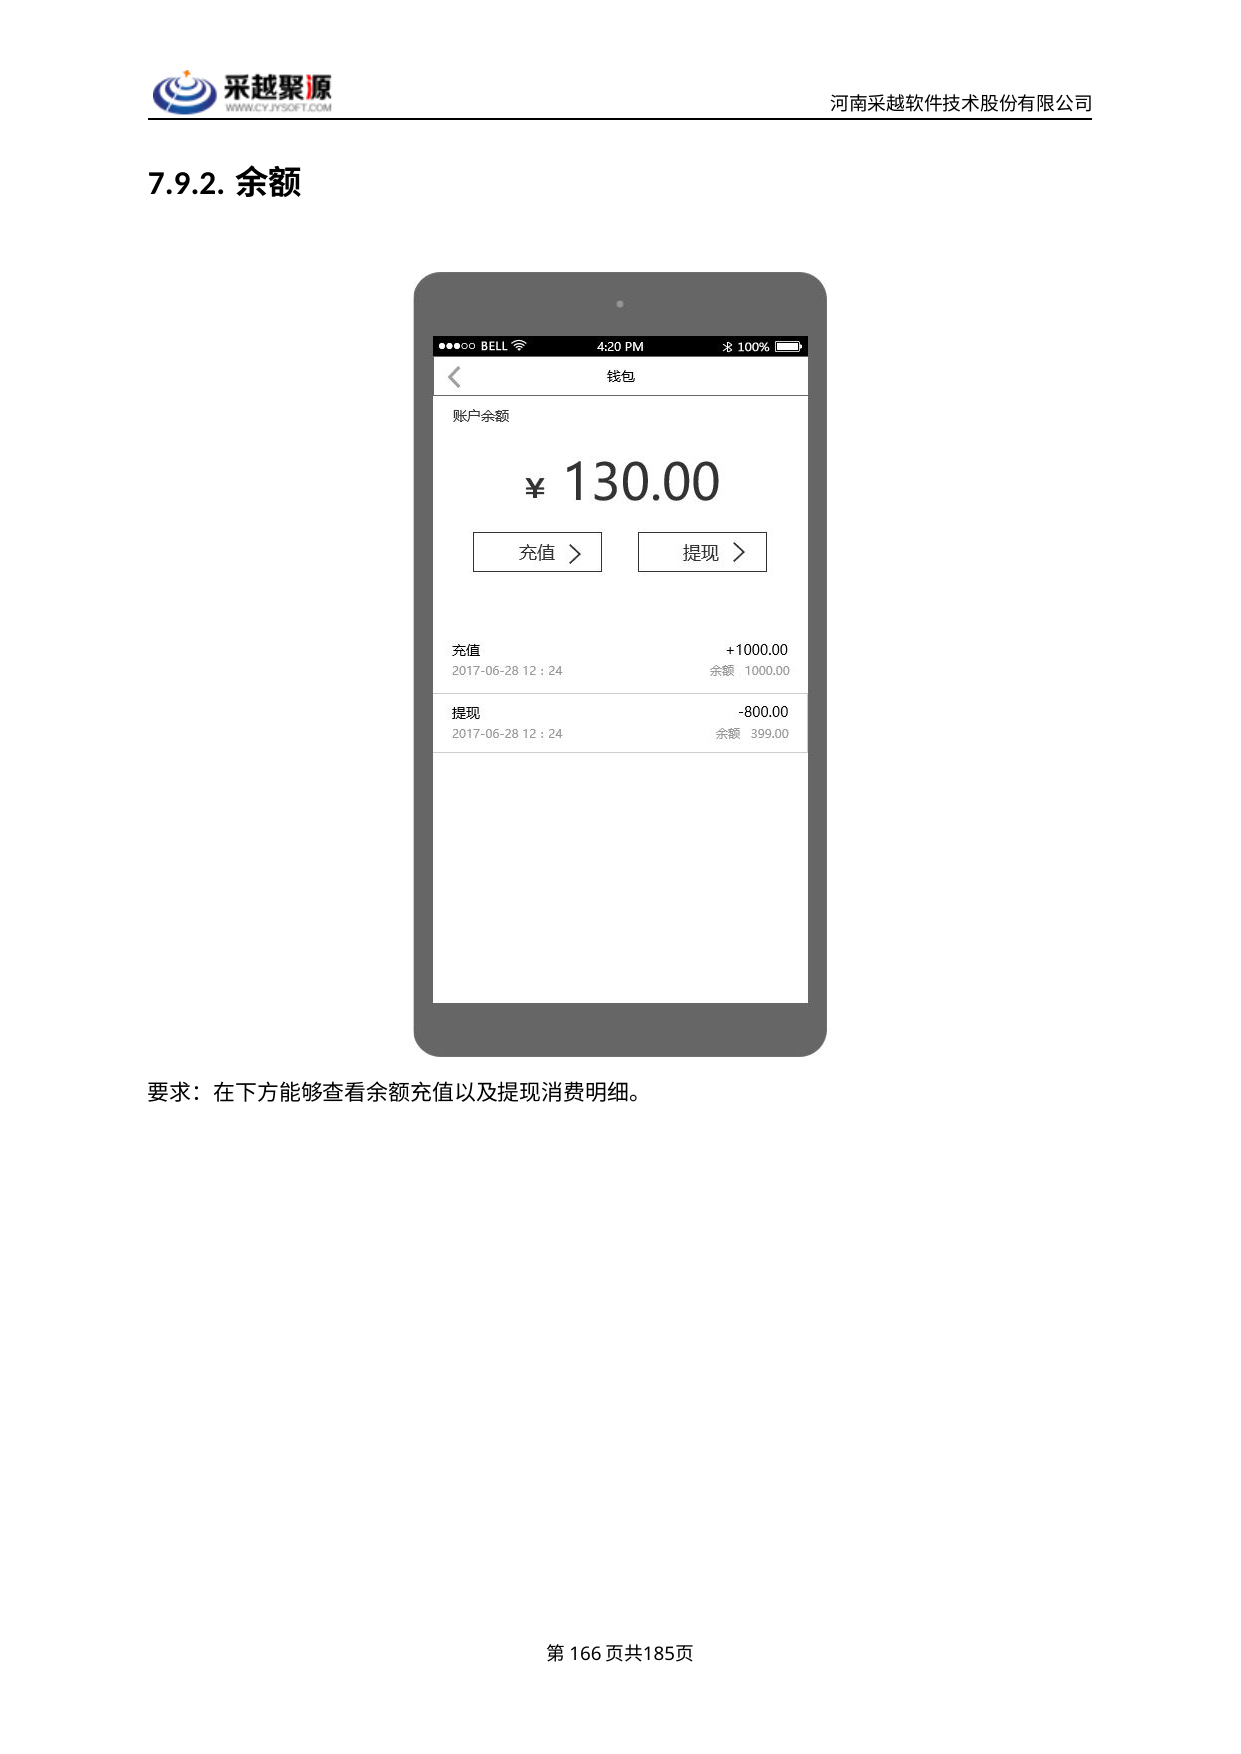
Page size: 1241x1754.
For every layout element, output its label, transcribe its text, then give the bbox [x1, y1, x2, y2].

picture [153, 70, 333, 118]
picture [413, 272, 827, 1057]
subtitle 余额 [148, 149, 1092, 210]
text 要求：在下方能够查看余额充值以及提现消费明细。 [148, 1060, 1092, 1121]
